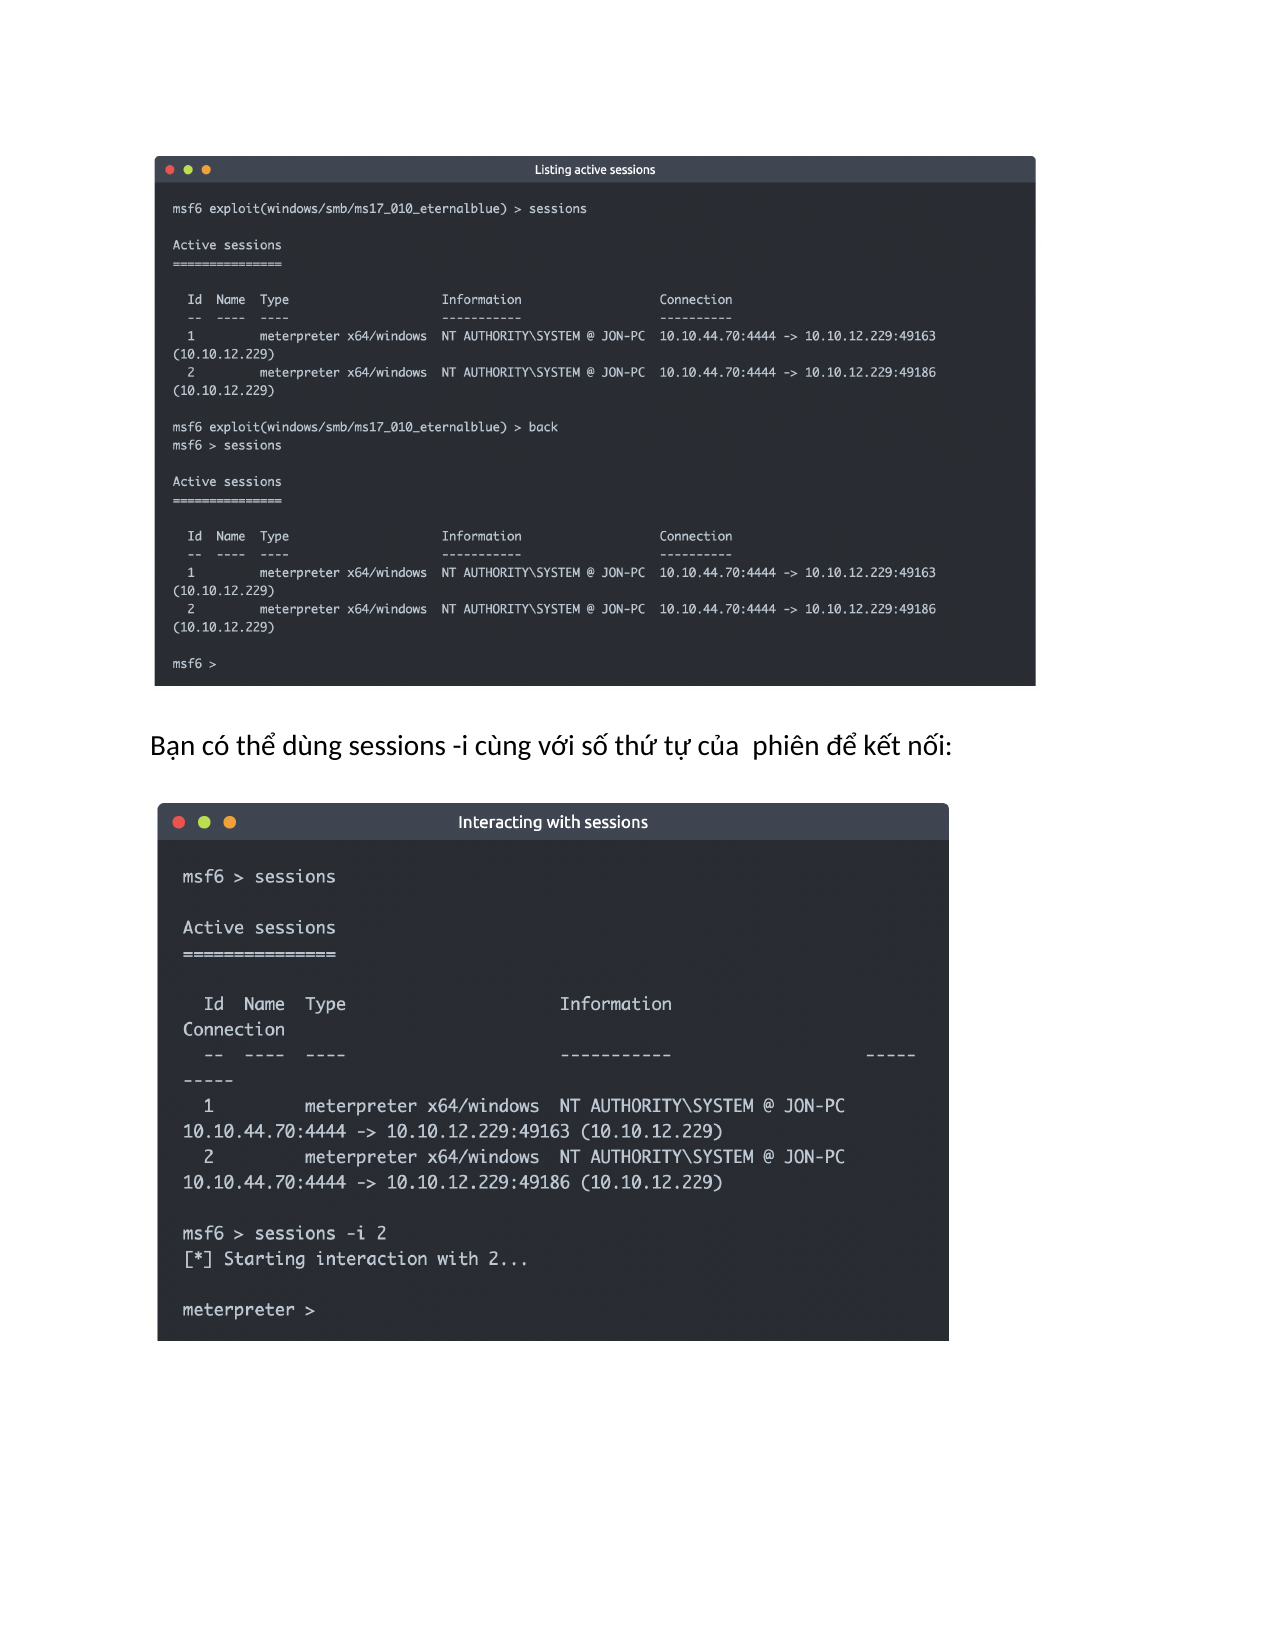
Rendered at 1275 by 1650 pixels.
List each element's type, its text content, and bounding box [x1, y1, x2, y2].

picture [150, 150, 1043, 692]
text Bạn có thể dùng sessions -i cùng với số thứ tự của phiên để kết nối: [150, 727, 1125, 763]
picture [150, 798, 955, 1351]
